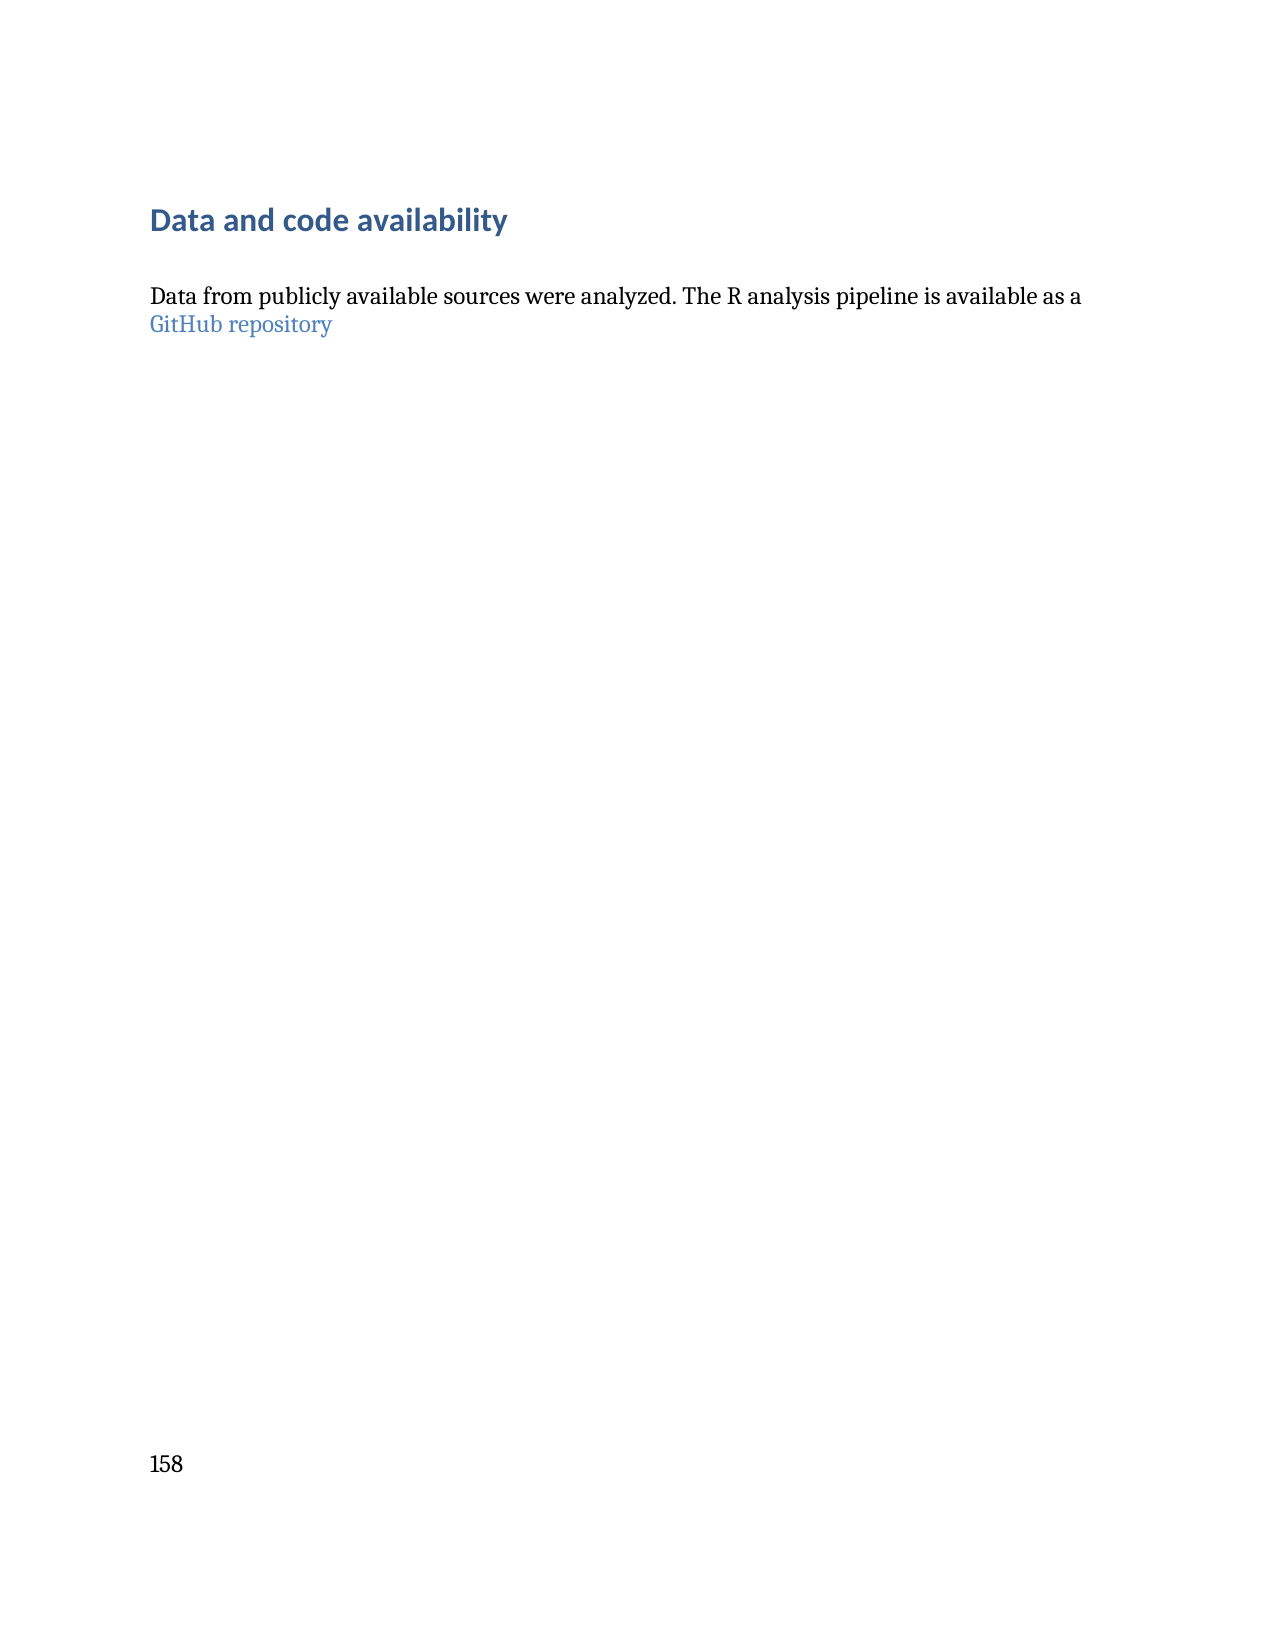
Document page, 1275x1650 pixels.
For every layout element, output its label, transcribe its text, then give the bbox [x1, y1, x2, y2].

subtitle Data and code availability [150, 199, 1125, 240]
text Data from publicly available sources were analyzed. The R analysis pipeline is available as a GitHub repository [150, 282, 1125, 339]
